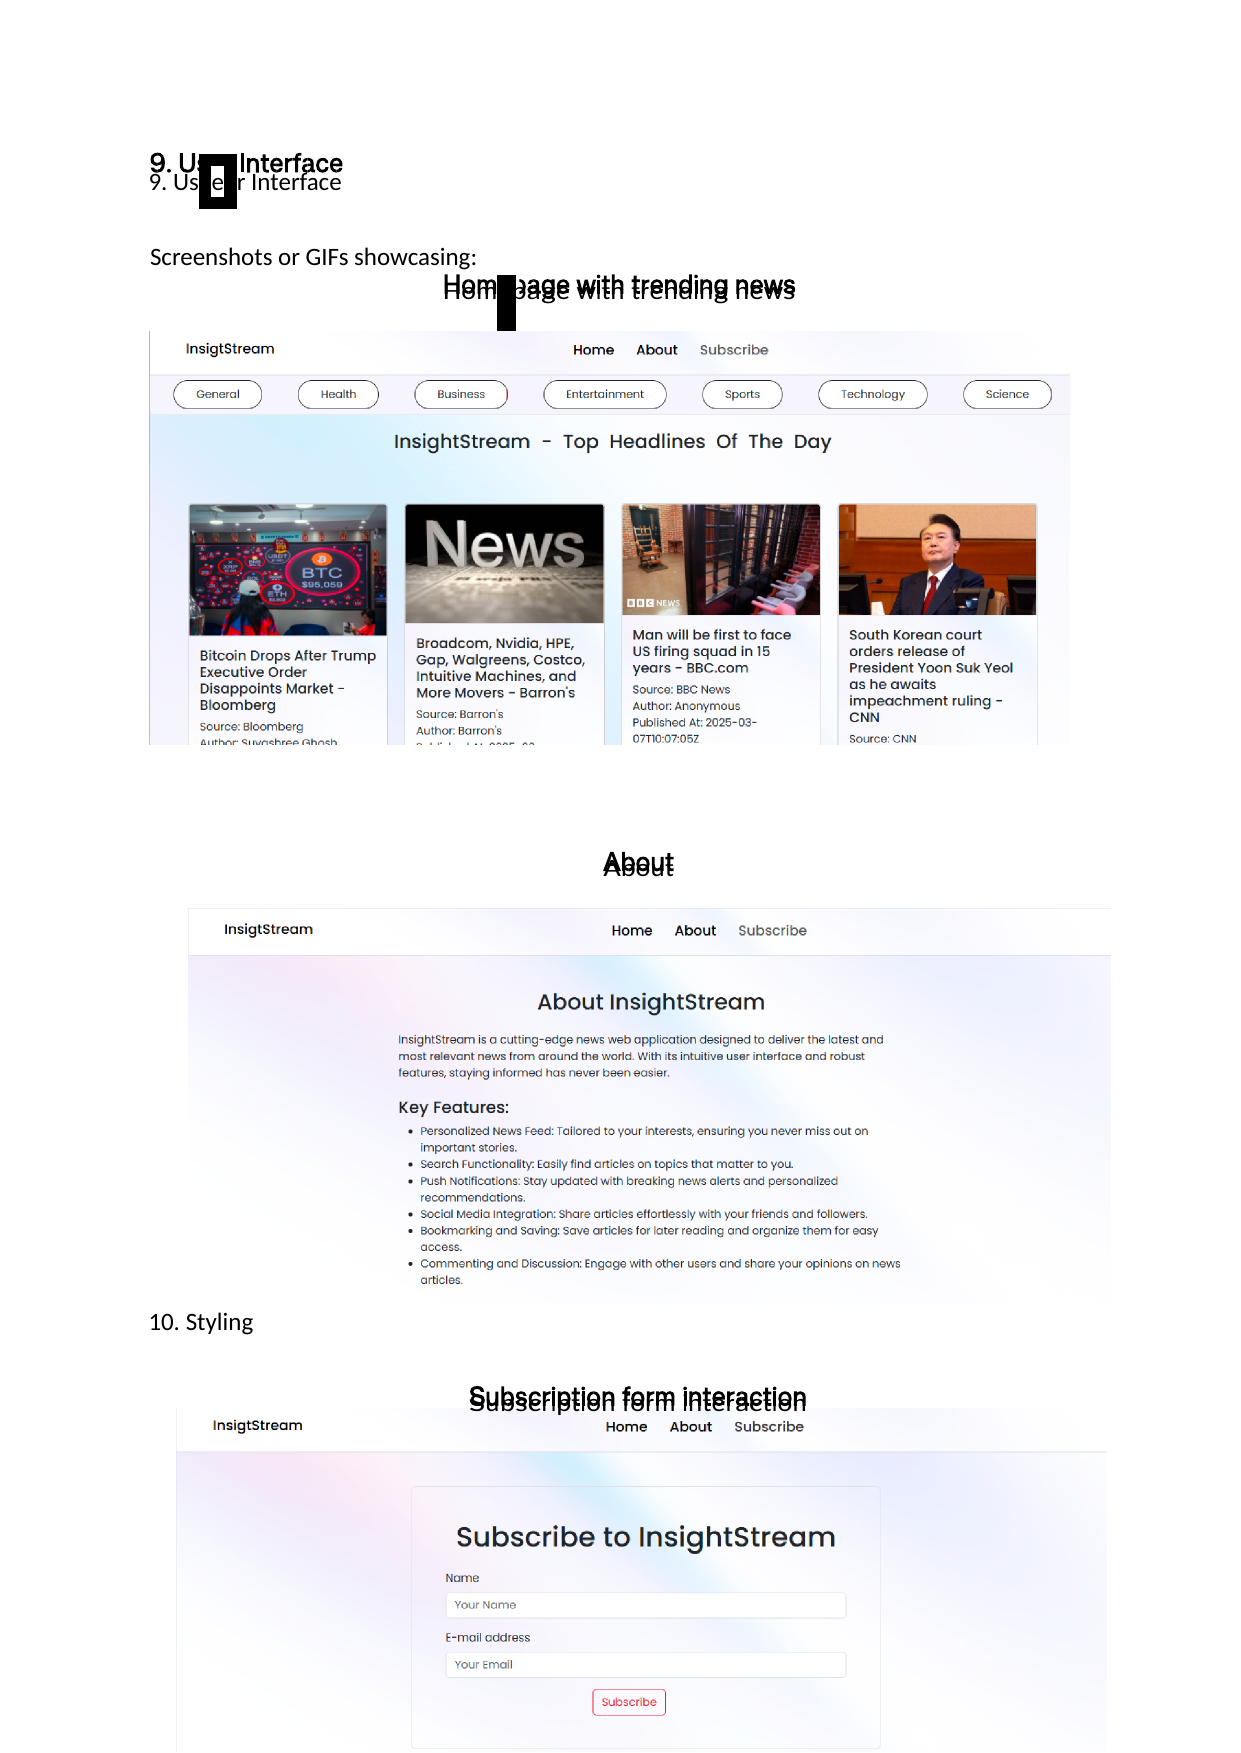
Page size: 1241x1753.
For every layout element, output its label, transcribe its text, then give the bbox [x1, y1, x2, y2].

picture [175, 1407, 1107, 1752]
text Screenshots or GIFs showcasing: [150, 241, 1085, 271]
subtitle 9. User Interface [237, 153, 1096, 209]
text 10. Styling [148, 1306, 1096, 1336]
picture [149, 330, 1070, 745]
picture [187, 907, 1111, 1304]
subtitle 9. User Interface [148, 153, 236, 209]
